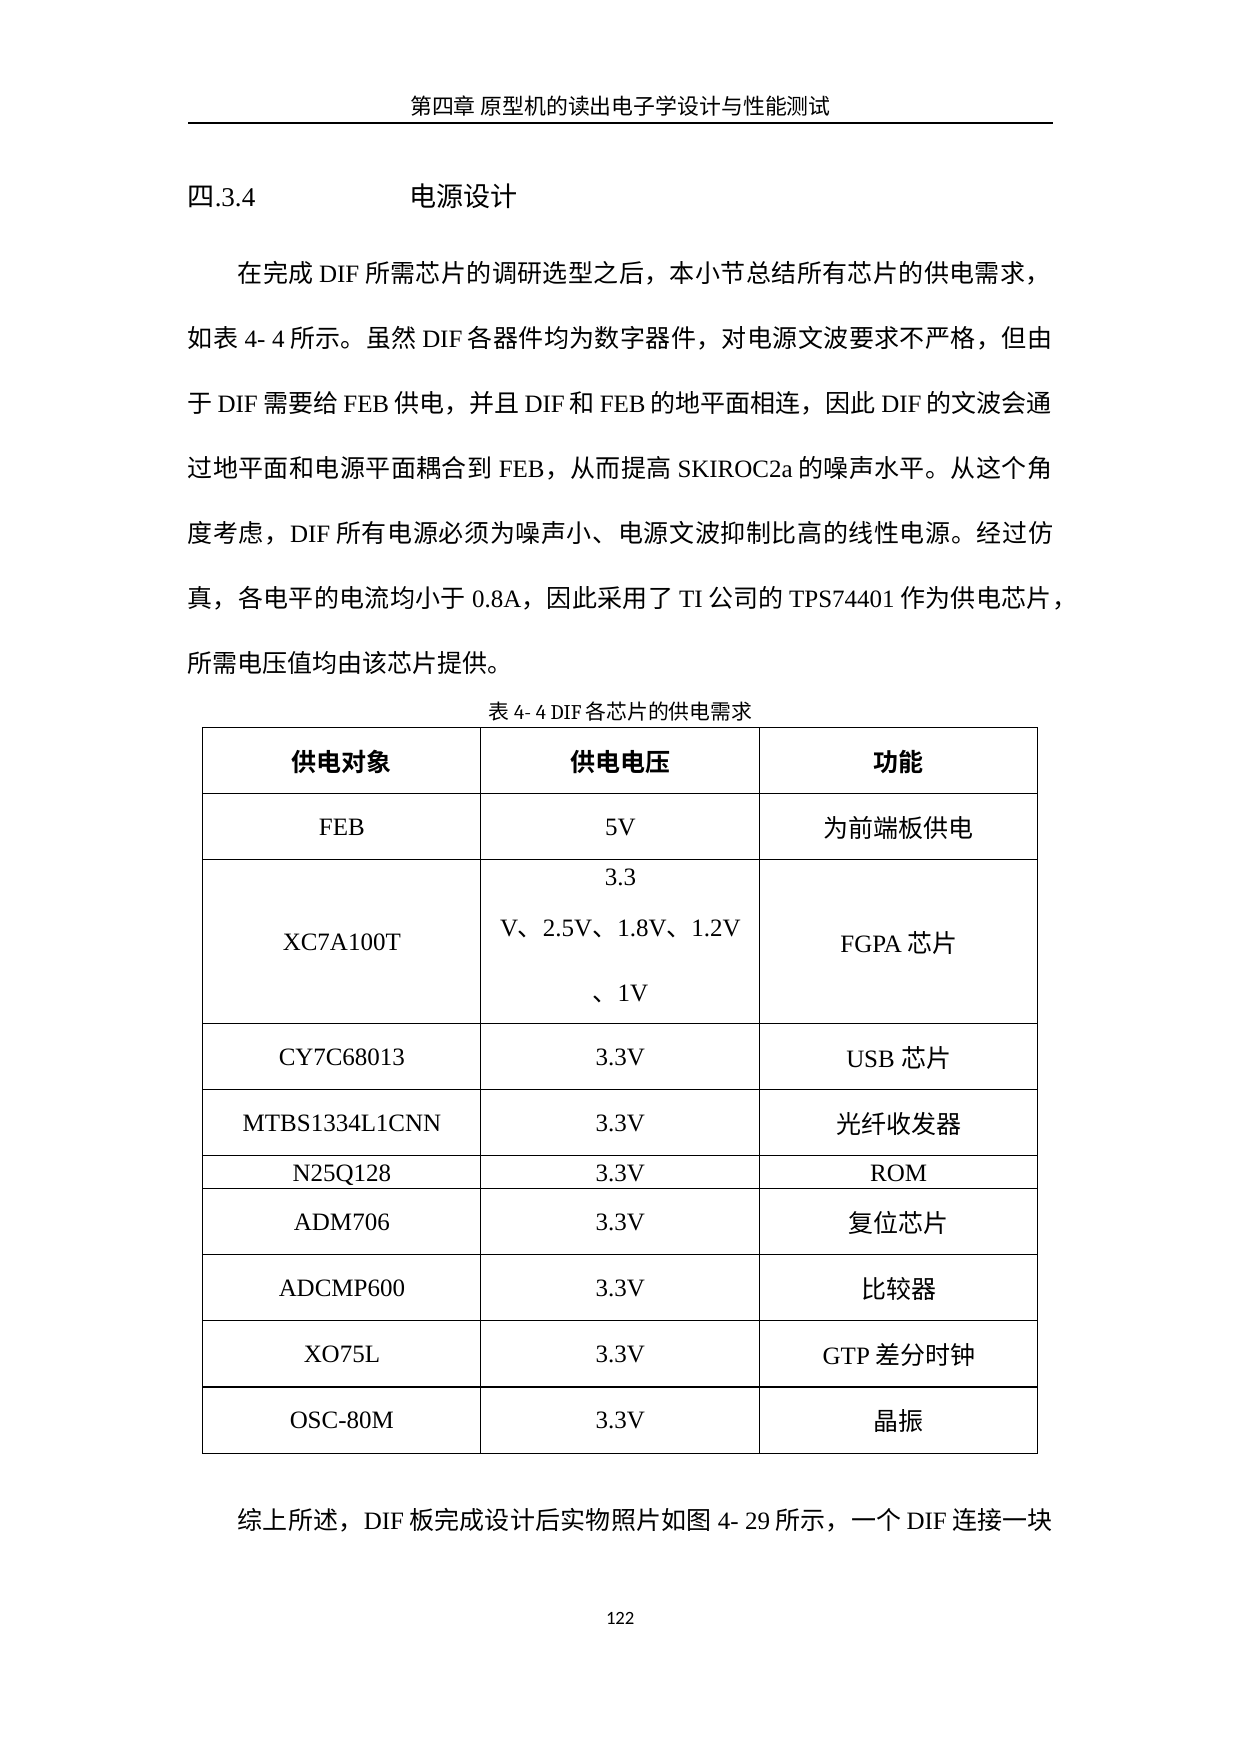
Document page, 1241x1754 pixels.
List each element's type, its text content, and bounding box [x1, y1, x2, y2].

table_cell XC7A100T [203, 860, 480, 1023]
table_cell 晶振 [760, 1388, 1037, 1452]
table_cell FGPA芯片 [760, 860, 1037, 1023]
table_cell USB 芯片 [760, 1024, 1037, 1089]
table_cell ADM706 [203, 1189, 480, 1254]
table_cell GTP差分时钟 [760, 1321, 1037, 1386]
table_cell MTBS1334L1CNN [203, 1090, 480, 1155]
table_cell 3.3V、2.5V、1.8V、1.2V、1V [481, 860, 759, 1023]
table_cell XO75L [203, 1321, 480, 1386]
table_cell FEB [203, 794, 480, 859]
text 在完成DIF所需芯片的调研选型之后，本小节总结所有芯片的供电需求，如表 4- 4所示。虽然DIF各器件均为数字器件，对电源文波要求不严格，但由于DIF需要给FEB供电，并且DIF和FEB的地平面相连，因此DIF的文波会通过地平面和电源平面耦合到FEB，从而提高SKIROC2a的噪声水平。从这个角度考虑，DIF所有电源必须为噪声小、电源文波抑制比高的线性电源。经过仿真，各电平的电流均小于0.8A，因此采用了TI公司的TPS74401作为供电芯片，所需电压值均由该芯片提供。 [187, 239, 1053, 694]
subtitle 电源设计 [187, 162, 1053, 227]
table_cell 比较器 [760, 1255, 1037, 1320]
table_cell N25Q128 [203, 1156, 480, 1188]
table_cell 3.3V [481, 1189, 759, 1254]
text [187, 1486, 1053, 1551]
table_cell 复位芯片 [760, 1189, 1037, 1254]
table_cell OSC-80M [203, 1388, 480, 1452]
table_header 供电电压 [481, 728, 759, 793]
table_cell 5V [481, 794, 759, 859]
table_cell 光纤收发器 [760, 1090, 1037, 1155]
table_header 功能 [760, 728, 1037, 793]
table_cell 3.3V [481, 1388, 759, 1452]
table_header 供电对象 [203, 728, 480, 793]
table_cell CY7C68013 [203, 1024, 480, 1089]
table_cell ADCMP600 [203, 1255, 480, 1320]
table_cell ROM [760, 1156, 1037, 1188]
table_cell 3.3V [481, 1090, 759, 1155]
table_cell 3.3V [481, 1255, 759, 1320]
table_cell 为前端板供电 [760, 794, 1037, 859]
text 表 4- 4 DIF各芯片的供电需求 [187, 694, 1053, 727]
table_cell 3.3V [481, 1156, 759, 1188]
table_cell 3.3V [481, 1321, 759, 1386]
table_cell 3.3V [481, 1024, 759, 1089]
